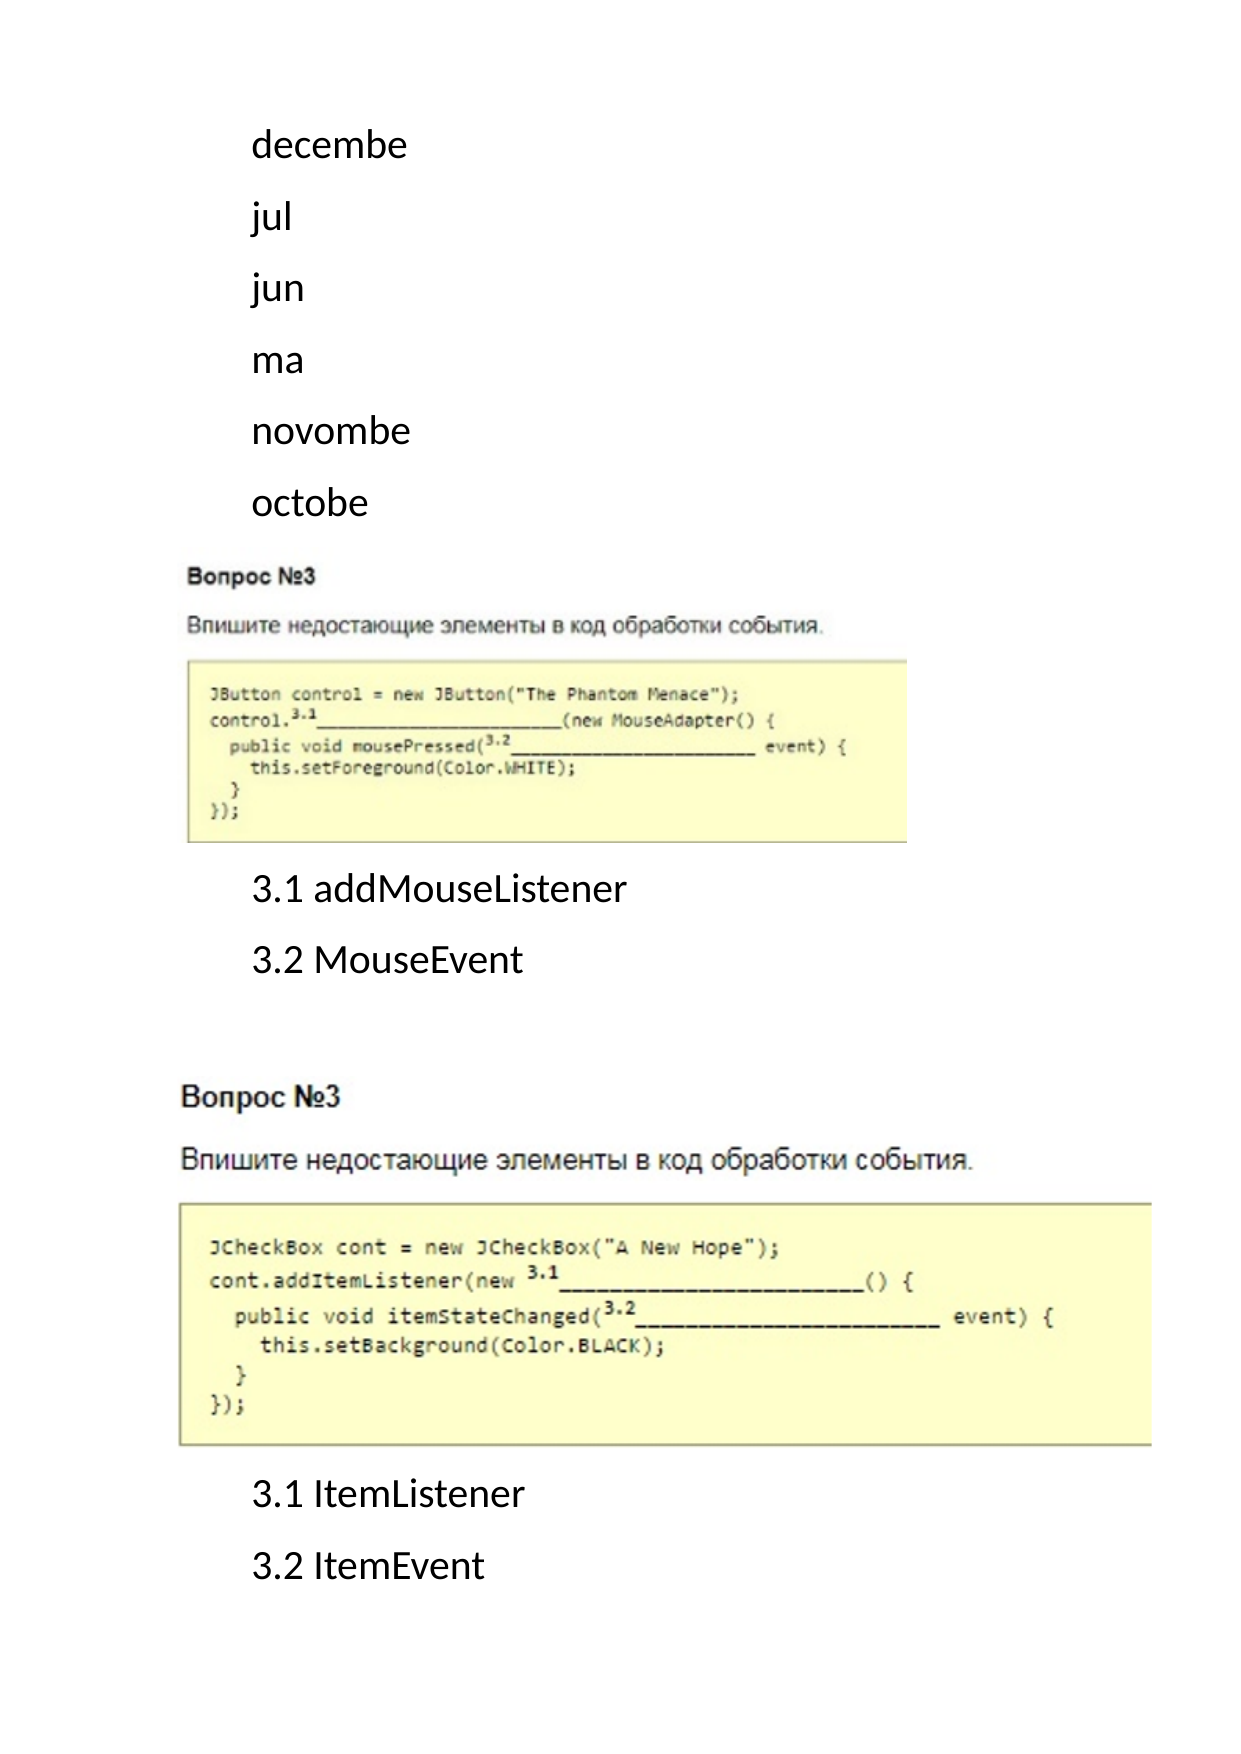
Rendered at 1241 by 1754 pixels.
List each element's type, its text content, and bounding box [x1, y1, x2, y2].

text 3.2 MouseEvent [177, 933, 1152, 984]
text jul [251, 190, 1152, 241]
picture [177, 1076, 1152, 1449]
text novombe [251, 404, 1152, 455]
text jun [251, 261, 1152, 312]
text 3.1 addMouseListener [177, 862, 1152, 912]
text ma [251, 333, 1152, 384]
text decembe [251, 118, 1152, 169]
text octobe [251, 476, 1152, 527]
text 3.2 ItemEvent [177, 1539, 1152, 1590]
picture [177, 547, 907, 843]
text 3.1 ItemListener [177, 1467, 1152, 1518]
